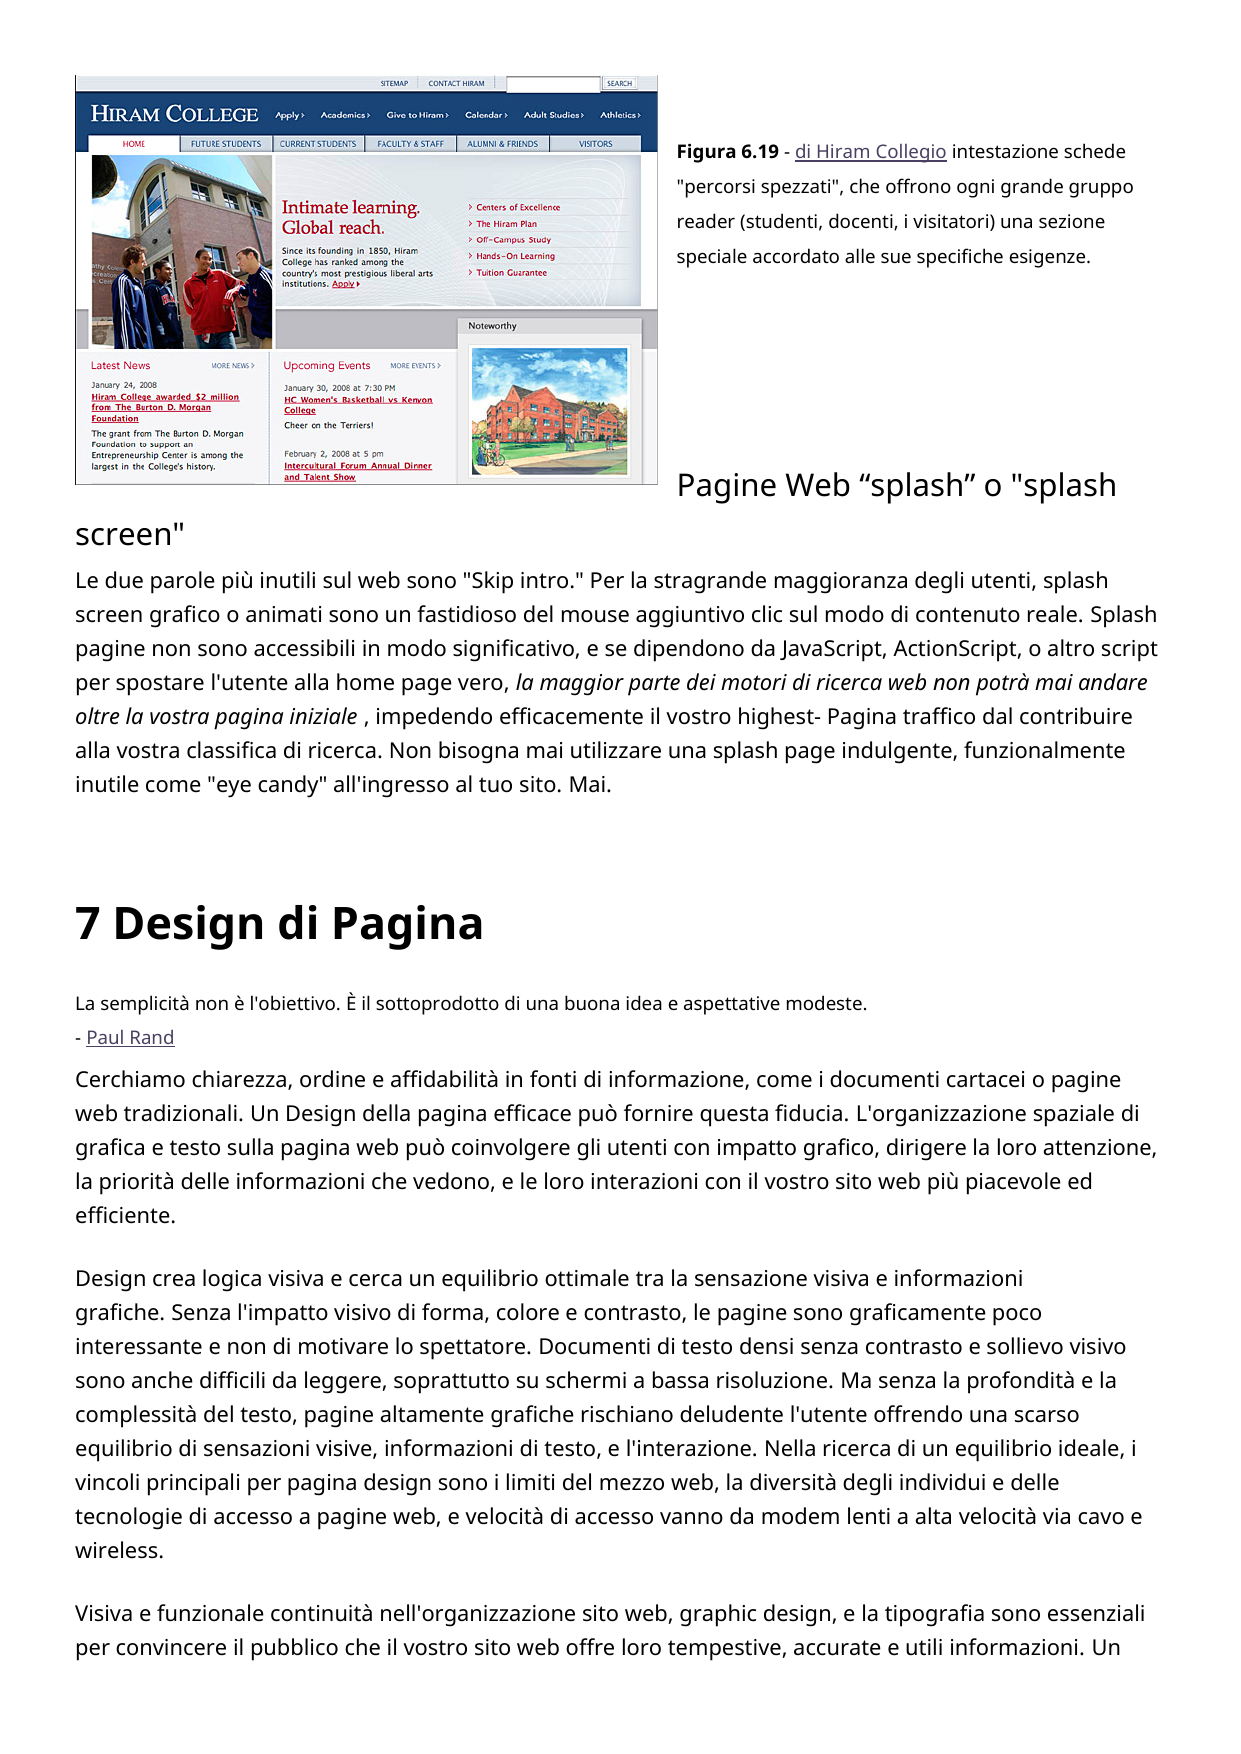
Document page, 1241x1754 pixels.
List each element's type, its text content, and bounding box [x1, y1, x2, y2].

text La semplicità non è l'obiettivo. È il sottoprodotto di una buona idea e aspettative modeste. - Paul Rand [75, 982, 1165, 1049]
subtitle Pagine Web “splash” o "splash screen" [75, 463, 1165, 555]
picture [75, 75, 658, 485]
text Cerchiamo chiarezza, ordine e affidabilità in fonti di informazione, come i documenti cartacei o pagine web tradizionali. Un Design della pagina efficace può fornire questa fiducia. L'organizzazione spaziale di grafica e testo sulla pagina web può coinvolgere gli utenti con impatto grafico, dirigere la loro attenzione, la priorità delle informazioni che vedono, e le loro interazioni con il vostro sito web più piacevole ed efficiente. [75, 1060, 1165, 1230]
text Le due parole più inutili sul web sono "Skip intro." Per la stragrande maggioranza degli utenti, splash screen grafico o animati sono un fastidioso del mouse aggiuntivo clic sul modo di contenuto reale. Splash pagine non sono accessibili in modo significativo, e se dipendono da JavaScript, ActionScript, o altro script per spostare l'utente alla home page vero, la maggior parte dei motori di ricerca web non potrà mai andare oltre la vostra pagina iniziale , impedendo efficacemente il vostro highest- Pagina traffico dal contribuire alla vostra classifica di ricerca. Non bisogna mai utilizzare una splash page indulgente, funzionalmente inutile come "eye candy" all'ingresso al tuo sito. Mai. [75, 561, 1165, 799]
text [75, 1594, 1165, 1662]
text 7 Design di Pagina [75, 891, 1165, 952]
text Design crea logica visiva e cerca un equilibrio ottimale tra la sensazione visiva e informazioni grafiche. Senza l'impatto visivo di forma, colore e contrasto, le pagine sono graficamente poco interessante e non di motivare lo spettatore. Documenti di testo densi senza contrasto e sollievo visivo sono anche difficili da leggere, soprattutto su schermi a bassa risoluzione. Ma senza la profondità e la complessità del testo, pagine altamente grafiche rischiano deludente l'utente offrendo una scarso equilibrio di sensazioni visive, informazioni di testo, e l'interazione. Nella ricerca di un equilibrio ideale, i vincoli principali per pagina design sono i limiti del mezzo web, la diversità degli individui e delle tecnologie di accesso a pagine web, e velocità di accesso vanno da modem lenti a alta velocità via cavo e wireless. [75, 1259, 1165, 1564]
text Figura 6.19 - di Hiram Collegio intestazione schede "percorsi spezzati", che offrono ogni grande gruppo reader (studenti, docenti, i visitatori) una sezione speciale accordato alle sue specifiche esigenze. [658, 129, 1165, 269]
